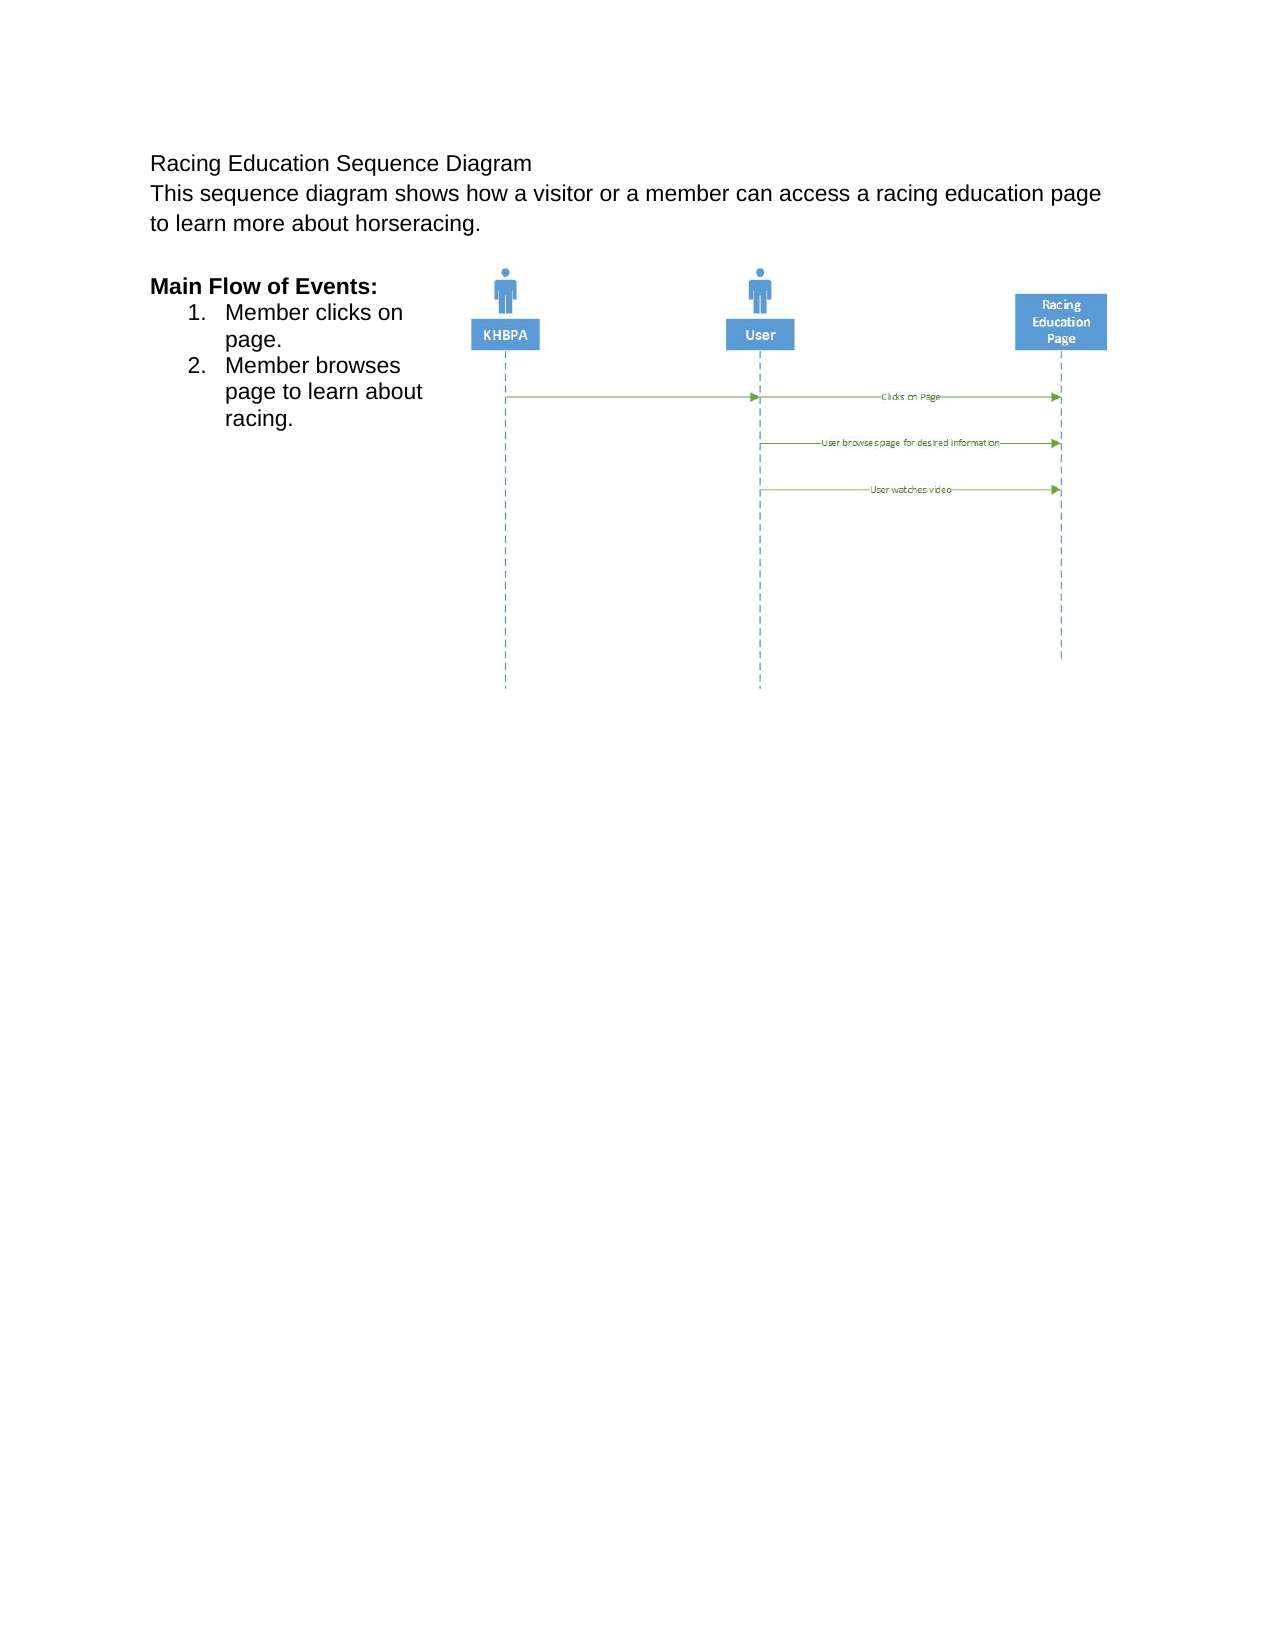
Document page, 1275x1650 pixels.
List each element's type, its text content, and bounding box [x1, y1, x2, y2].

text This sequence diagram shows how a visitor or a member can access a racing education page to learn more about horseracing. [150, 180, 1125, 237]
picture [467, 259, 1126, 703]
text Main Flow of Events: [150, 273, 467, 299]
text Racing Education Sequence Diagram [150, 150, 1125, 176]
list Member clicks on page. [187, 299, 467, 352]
list Member browses page to learn about racing. [187, 352, 467, 431]
